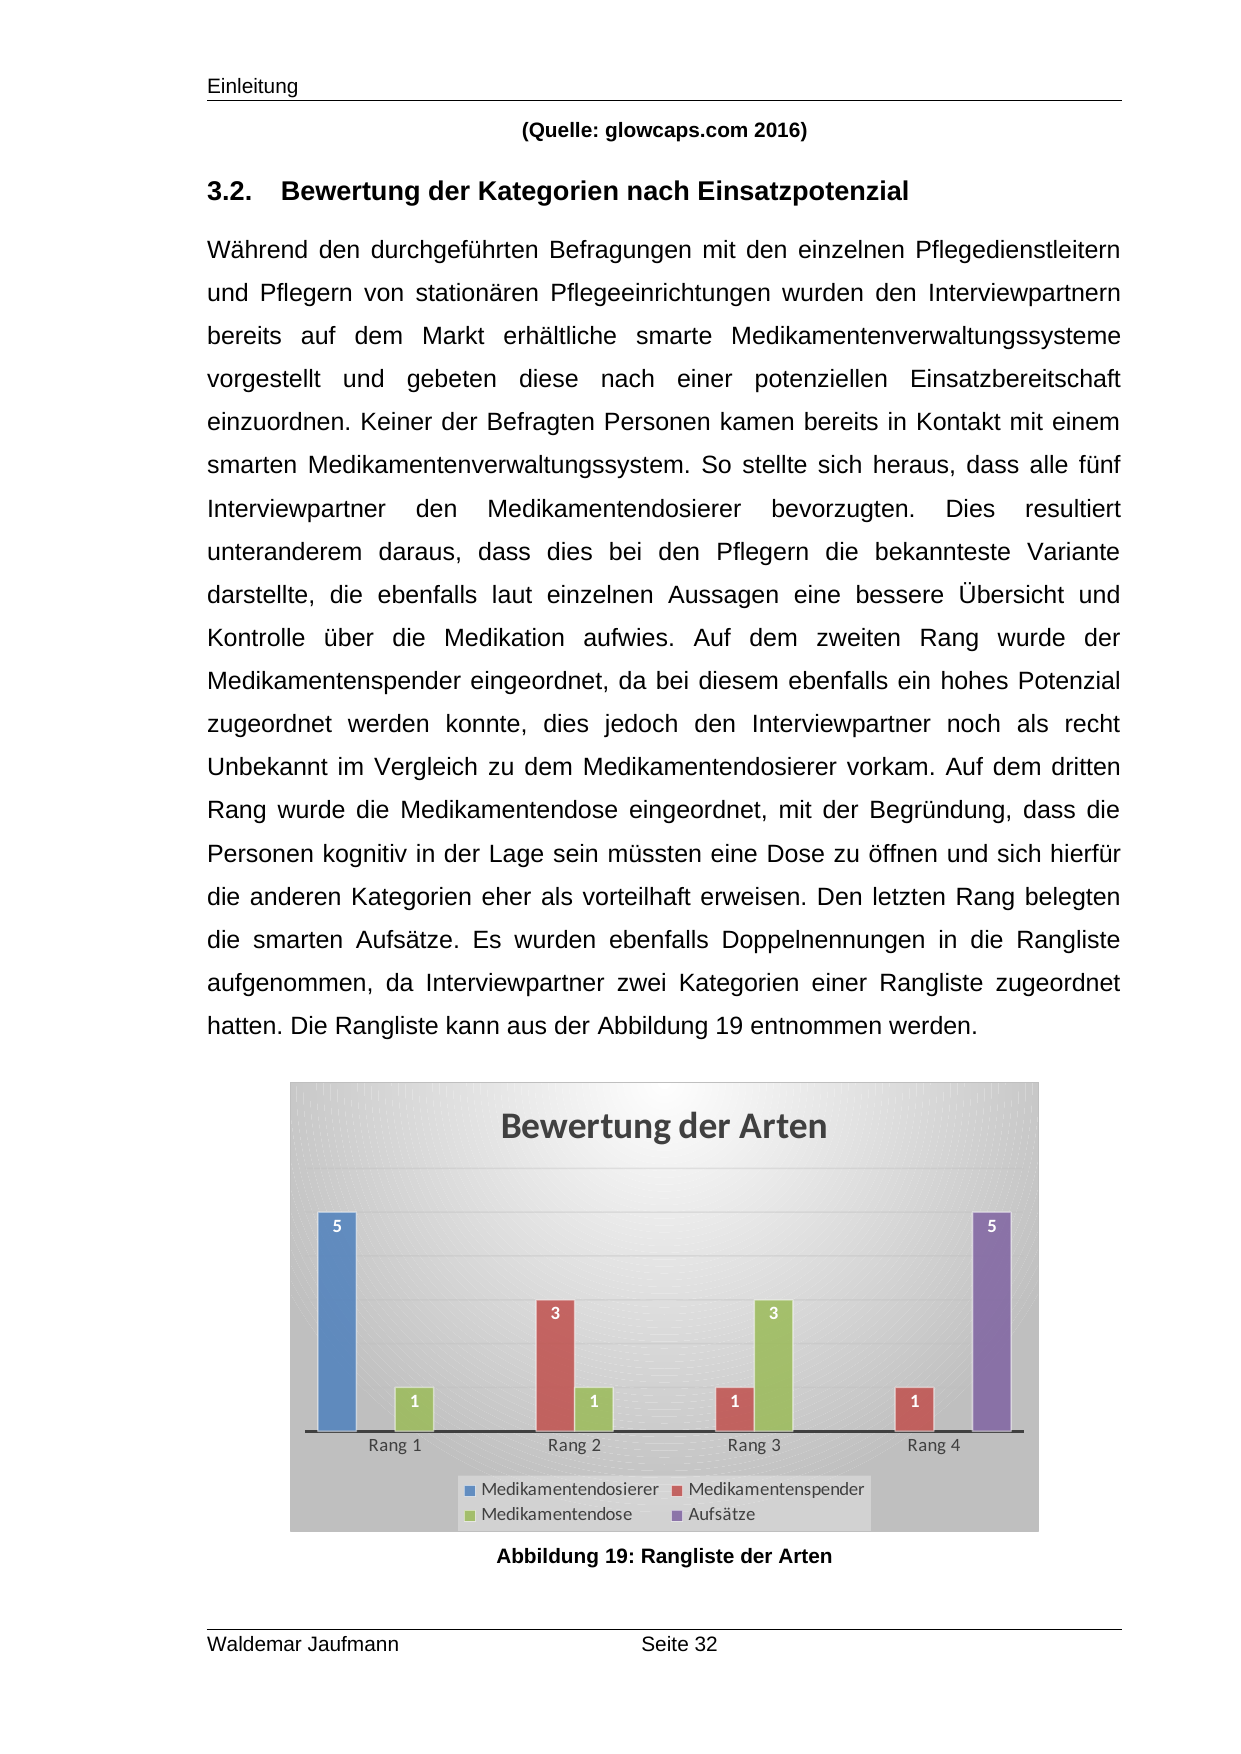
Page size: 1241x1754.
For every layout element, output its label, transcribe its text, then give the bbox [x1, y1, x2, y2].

text Während den durchgeführten Befragungen mit den einzelnen Pflegedienstleitern und Pflegern von stationären Pflegeeinrichtungen wurden den Interviewpartnern bereits auf dem Markt erhältliche smarte Medikamentenverwaltungssysteme vorgestellt und gebeten diese nach einer potenziellen Einsatzbereitschaft einzuordnen. Keiner der Befragten Personen kamen bereits in Kontakt mit einem smarten Medikamentenverwaltungssystem. So stellte sich heraus, dass alle fünf Interviewpartner den Medikamentendosierer bevorzugten. Dies resultiert unteranderem daraus, dass dies bei den Pflegern die bekannteste Variante darstellte, die ebenfalls laut einzelnen Aussagen eine bessere Übersicht und Kontrolle über die Medikation aufwies. Auf dem zweiten Rang wurde der Medikamentenspender eingeordnet, da bei diesem ebenfalls ein hohes Potenzial zugeordnet werden konnte, dies jedoch den Interviewpartner noch als recht Unbekannt im Vergleich zu dem Medikamentendosierer vorkam. Auf dem dritten Rang wurde die Medikamentendose eingeordnet, mit der Begründung, dass die Personen kognitiv in der Lage sein müssten eine Dose zu öffnen und sich hierfür die anderen Kategorien eher als vorteilhaft erweisen. Den letzten Rang belegten die smarten Aufsätze. Es wurden ebenfalls Doppelnennungen in die Rangliste aufgenommen, da Interviewpartner zwei Kategorien einer Rangliste zugeordnet hatten. Die Rangliste kann aus der Abbildung 19 entnommen werden. [207, 235, 1122, 1040]
text Abbildung 19: Rangliste der Arten [207, 1544, 1122, 1568]
subtitle Bewertung der Kategorien nach Einsatzpotenzial [207, 175, 1122, 206]
text (Quelle: glowcaps.com 2016) [207, 118, 1122, 142]
